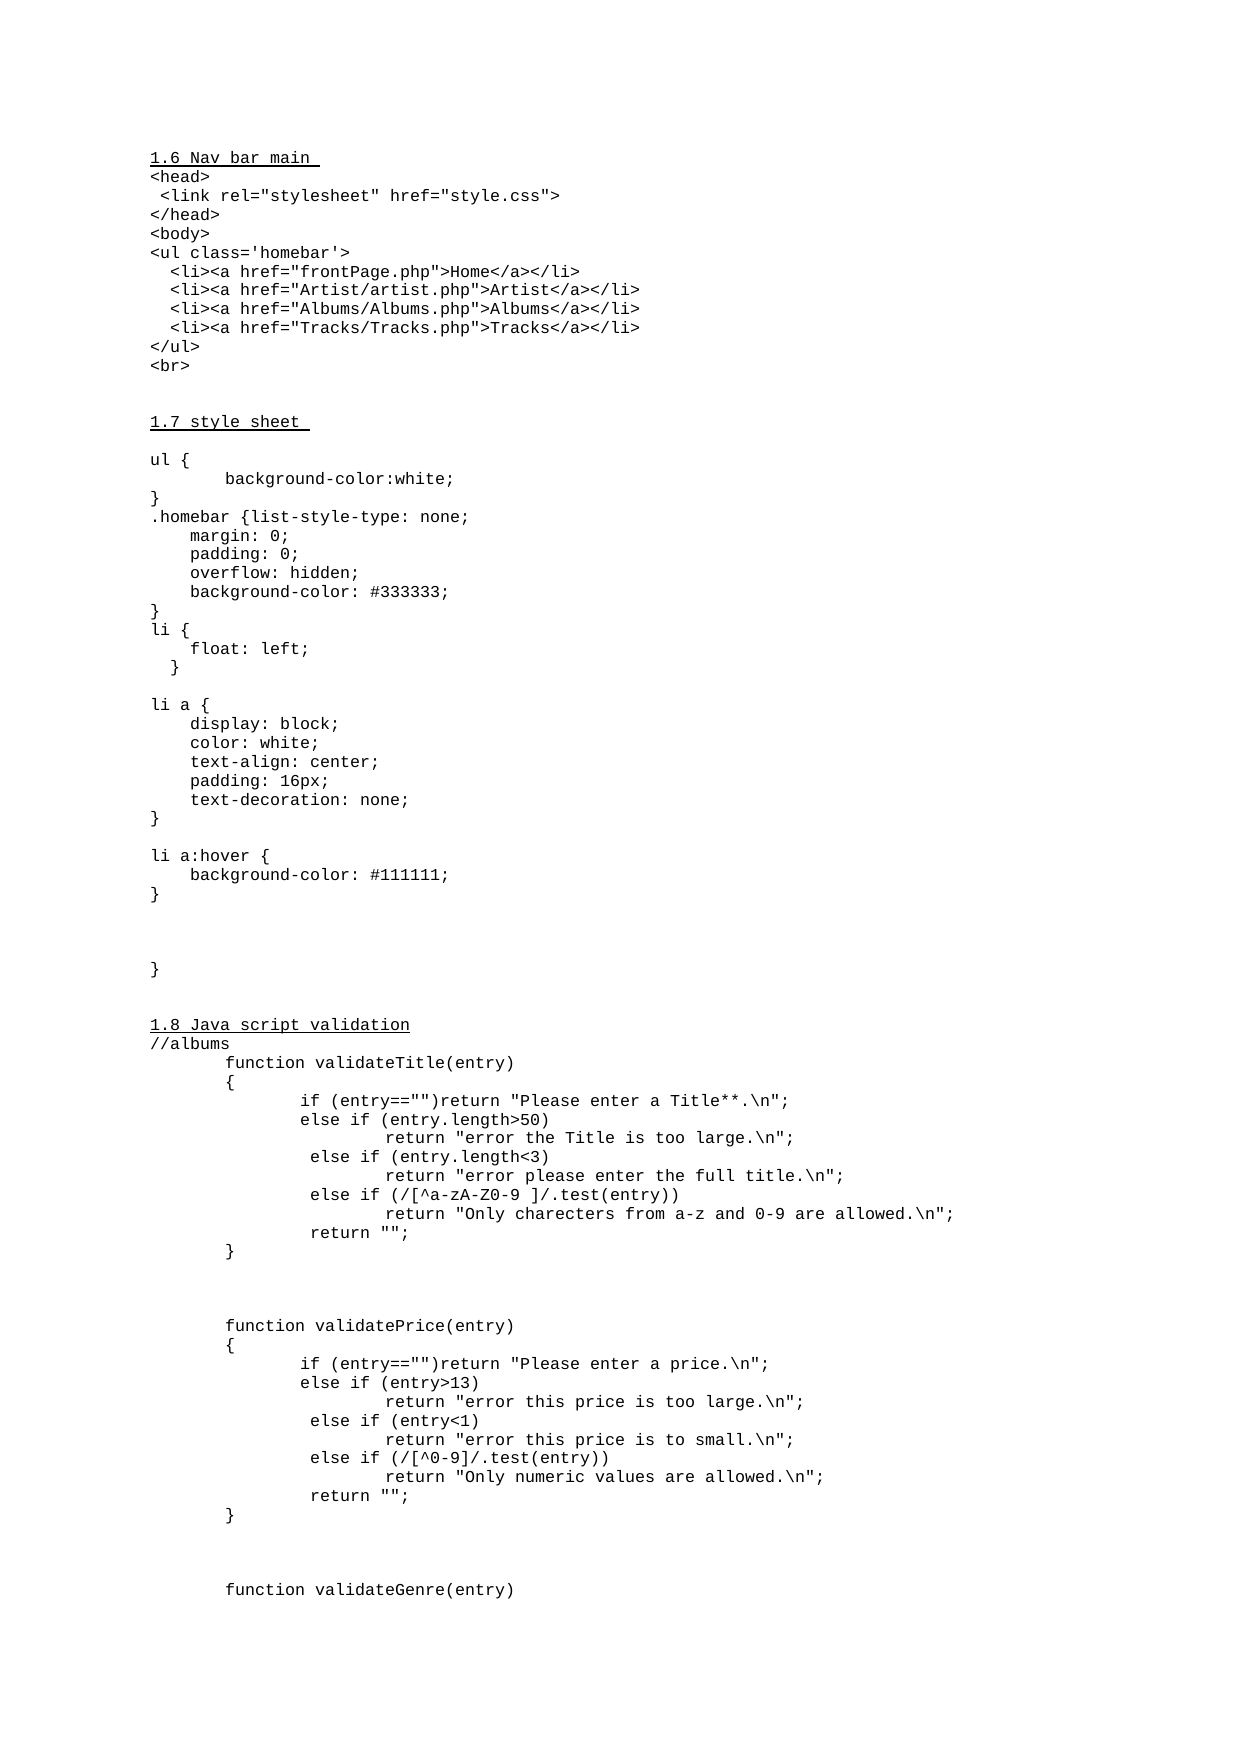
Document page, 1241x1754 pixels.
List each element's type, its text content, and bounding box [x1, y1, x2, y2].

text <li><a href="Artist/artist.php">Artist</a></li> [150, 282, 1090, 301]
text return "error this price is too large.\n"; [150, 1393, 1090, 1412]
text <li><a href="Albums/Albums.php">Albums</a></li> [150, 301, 1090, 320]
text </ul> [150, 338, 1090, 357]
text <head> [150, 169, 1090, 188]
text background-color: #111111; [150, 866, 1090, 885]
text else if (entry<1) [150, 1412, 1090, 1431]
text return "error the Title is too large.\n"; [150, 1130, 1090, 1149]
text else if (/[^0-9]/.test(entry)) [150, 1450, 1090, 1469]
text } [150, 489, 1090, 508]
text } [150, 602, 1090, 621]
text background-color: #333333; [150, 584, 1090, 602]
text float: left; [150, 640, 1090, 659]
text li { [150, 621, 1090, 640]
text margin: 0; [150, 527, 1090, 546]
text padding: 0; [150, 546, 1090, 565]
text 1.7 style sheet [150, 414, 1090, 433]
text color: white; [150, 734, 1090, 753]
text } [150, 810, 1090, 829]
text <li><a href="Tracks/Tracks.php">Tracks</a></li> [150, 320, 1090, 338]
text <li><a href="frontPage.php">Home</a></li> [150, 263, 1090, 282]
text } [150, 960, 1090, 979]
text else if (/[^a-zA-Z0-9 ]/.test(entry)) [150, 1186, 1090, 1205]
text return ""; [150, 1224, 1090, 1243]
text overflow: hidden; [150, 565, 1090, 584]
text function validateTitle(entry) [150, 1054, 1090, 1073]
text 1.8 Java script validation [150, 1017, 1090, 1036]
text } [150, 1506, 1090, 1525]
text display: block; [150, 716, 1090, 734]
text <link rel="stylesheet" href="style.css"> [150, 188, 1090, 207]
text .homebar {list-style-type: none; [150, 508, 1090, 527]
text li a { [150, 697, 1090, 716]
text return "Only charecters from a-z and 0-9 are allowed.\n"; [150, 1205, 1090, 1224]
text text-decoration: none; [150, 791, 1090, 810]
text <br> [150, 357, 1090, 376]
text <ul class='homebar'> [150, 244, 1090, 263]
text if (entry=="")return "Please enter a Title**.\n"; [150, 1092, 1090, 1111]
text ul { [150, 452, 1090, 471]
text function validatePrice(entry) [150, 1318, 1090, 1337]
text else if (entry.length>50) [150, 1111, 1090, 1130]
text function validateGenre(entry) [150, 1581, 1090, 1600]
text 1.6 Nav bar main [150, 150, 1090, 169]
text </head> [150, 207, 1090, 225]
text background-color:white; [150, 471, 1090, 489]
text padding: 16px; [150, 772, 1090, 791]
text { [150, 1073, 1090, 1092]
text return ""; [150, 1488, 1090, 1506]
text } [150, 659, 1090, 678]
text else if (entry.length<3) [150, 1149, 1090, 1168]
text } [150, 885, 1090, 904]
text { [150, 1337, 1090, 1356]
text text-align: center; [150, 753, 1090, 772]
text //albums [150, 1036, 1090, 1054]
text return "Only numeric values are allowed.\n"; [150, 1469, 1090, 1488]
text return "error please enter the full title.\n"; [150, 1168, 1090, 1186]
text li a:hover { [150, 848, 1090, 866]
text else if (entry>13) [150, 1374, 1090, 1393]
text if (entry=="")return "Please enter a price.\n"; [150, 1356, 1090, 1374]
text return "error this price is to small.\n"; [150, 1431, 1090, 1450]
text <body> [150, 225, 1090, 244]
text } [150, 1243, 1090, 1262]
